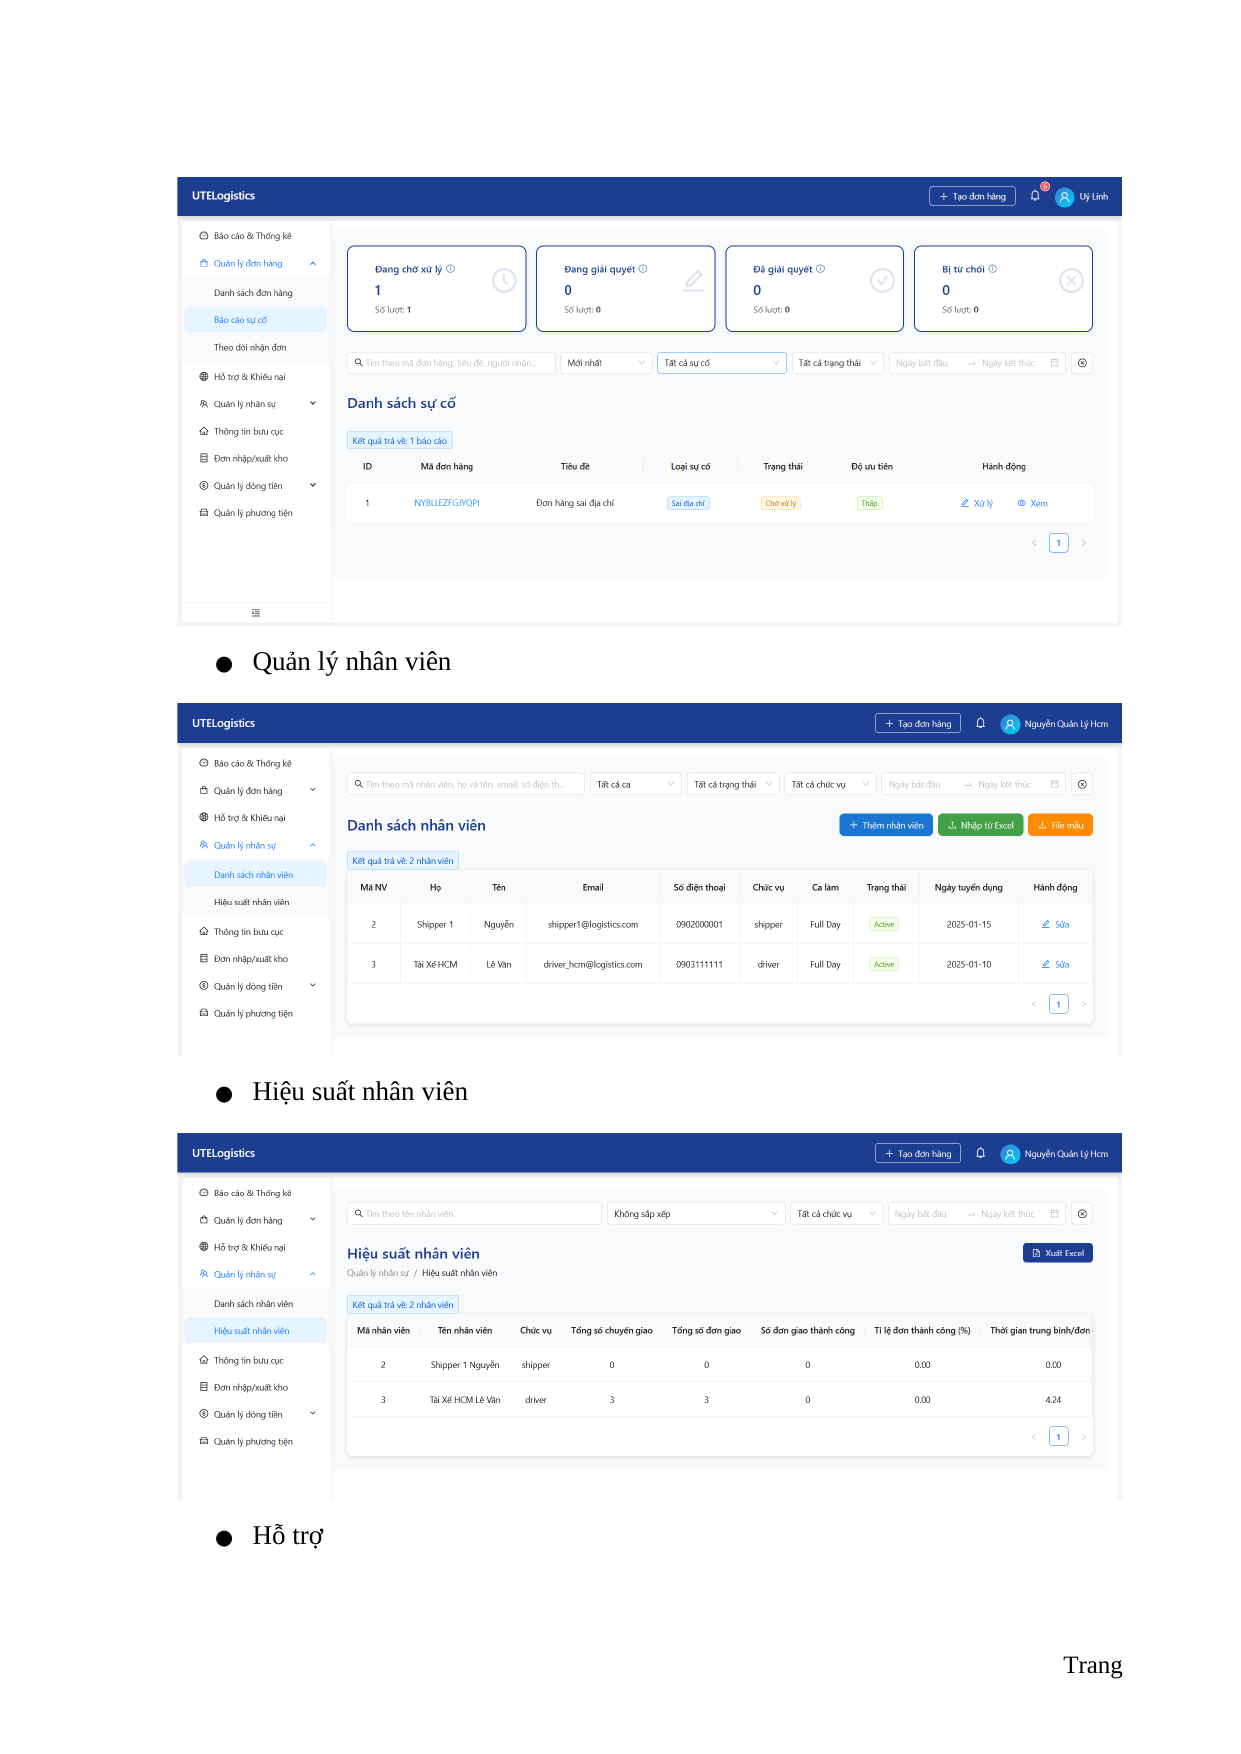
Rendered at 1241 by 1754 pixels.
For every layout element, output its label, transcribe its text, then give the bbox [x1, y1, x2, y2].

list Quản lý nhân viên [215, 639, 1122, 682]
picture [177, 177, 1122, 626]
list Hỗ trợ [215, 1514, 1122, 1557]
picture [177, 703, 1122, 1056]
picture [177, 1133, 1122, 1500]
list Hiệu suất nhân viên [215, 1069, 1122, 1112]
